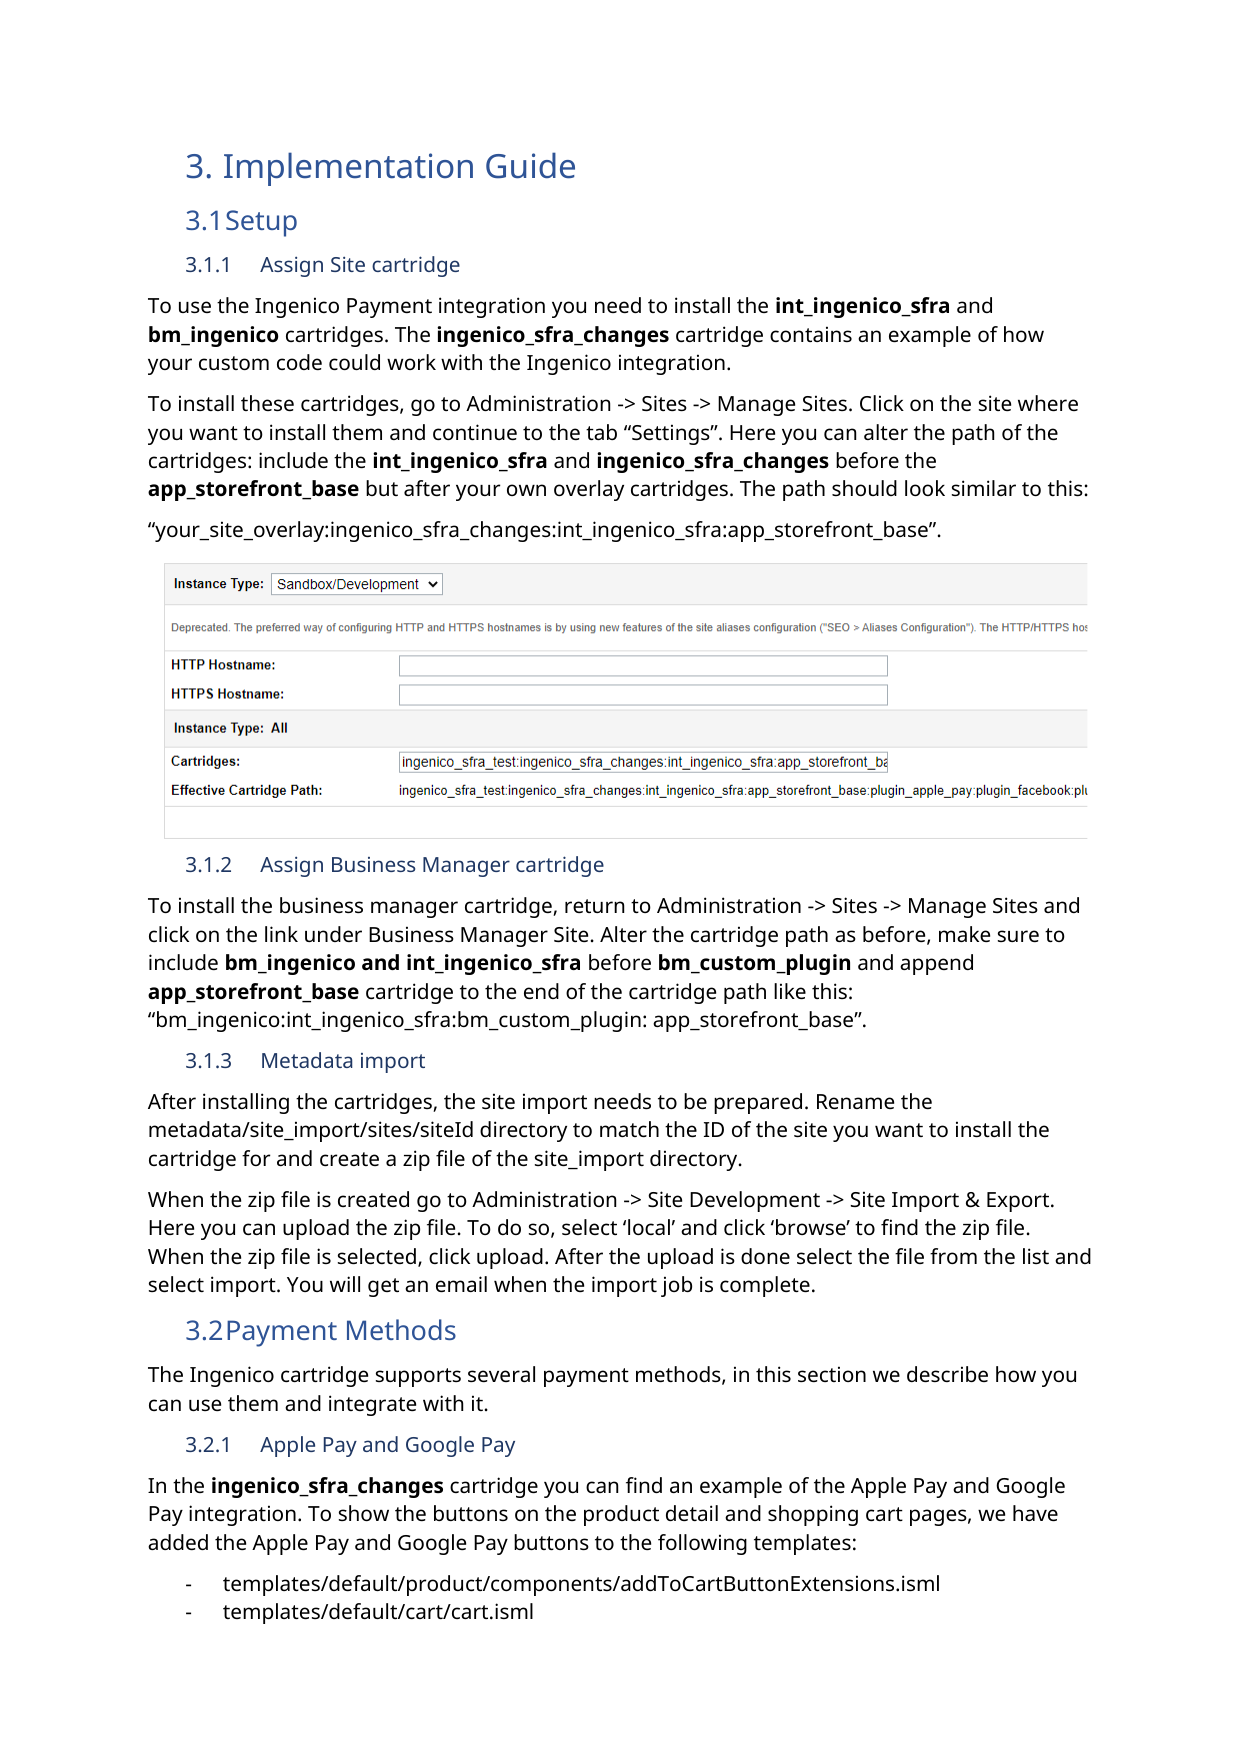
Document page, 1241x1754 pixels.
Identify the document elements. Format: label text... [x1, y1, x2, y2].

subtitle Apple Pay and Google Pay [185, 1430, 1093, 1458]
list templates/default/cart/cart.isml [185, 1597, 1093, 1626]
text To install the business manager cartridge, return to Administration -> Sites -> Manage Sites and click on the link under Business Manager Site. Alter the cartridge path as before, make sure to include bm_ingenico and int_ingenico_sfra before bm_custom_plugin and append app_storefront_base cartridge to the end of the cartridge path like this: “bm_ingenico:int_ingenico_sfra:bm_custom_plugin: app_storefront_base”. [148, 892, 1093, 1034]
text To use the Ingenico Payment integration you need to install the int_ingenico_sfra and bm_ingenico cartridges. The ingenico_sfra_changes cartridge contains an example of how your custom code could work with the Ingenico integration. [148, 291, 1093, 377]
subtitle Assign Business Manager cartridge [185, 851, 1093, 879]
subtitle Metadata import [185, 1046, 1093, 1075]
text “your_site_overlay:ingenico_sfra_changes:int_ingenico_sfra:app_storefront_base”. [148, 516, 1093, 544]
text After installing the cartridges, the site import needs to be prepared. Rename the metadata/site_import/sites/siteId directory to match the ID of the site you want to install the cartridge for and create a zip file of the site_import directory. [148, 1087, 1093, 1172]
text When the zip file is created go to Administration -> Site Development -> Site Import & Export. Here you can upload the zip file. To do so, select ‘local’ and click ‘browse’ to find the zip file. When the zip file is selected, click upload. After the upload is done select the file from the list and select import. You will get an email when the import job is complete. [148, 1185, 1093, 1299]
subtitle Setup [185, 201, 1093, 238]
text The Ingenico cartridge supports several payment methods, in this section we describe how you can use them and integrate with it. [148, 1361, 1093, 1417]
list templates/default/product/components/addToCartButtonExtensions.isml [185, 1569, 1093, 1597]
text In the ingenico_sfra_changes cartridge you can find an example of the Apple Pay and Google Pay integration. To show the buttons on the product detail and shopping cart pages, we have added the Apple Pay and Google Pay buttons to the following templates: [148, 1471, 1093, 1556]
subtitle Implementation Guide [185, 143, 1093, 189]
picture [147, 543, 1088, 847]
subtitle Payment Methods [185, 1311, 1093, 1348]
text To install these cartridges, go to Administration -> Sites -> Manage Sites. Click on the site where you want to install them and continue to the tab “Settings”. Here you can alter the path of the cartridges: include the int_ingenico_sfra and ingenico_sfra_changes before the app_storefront_base but after your own overlay cartridges. The path should look similar to this: [148, 389, 1093, 503]
subtitle Assign Site cartridge [185, 251, 1093, 279]
